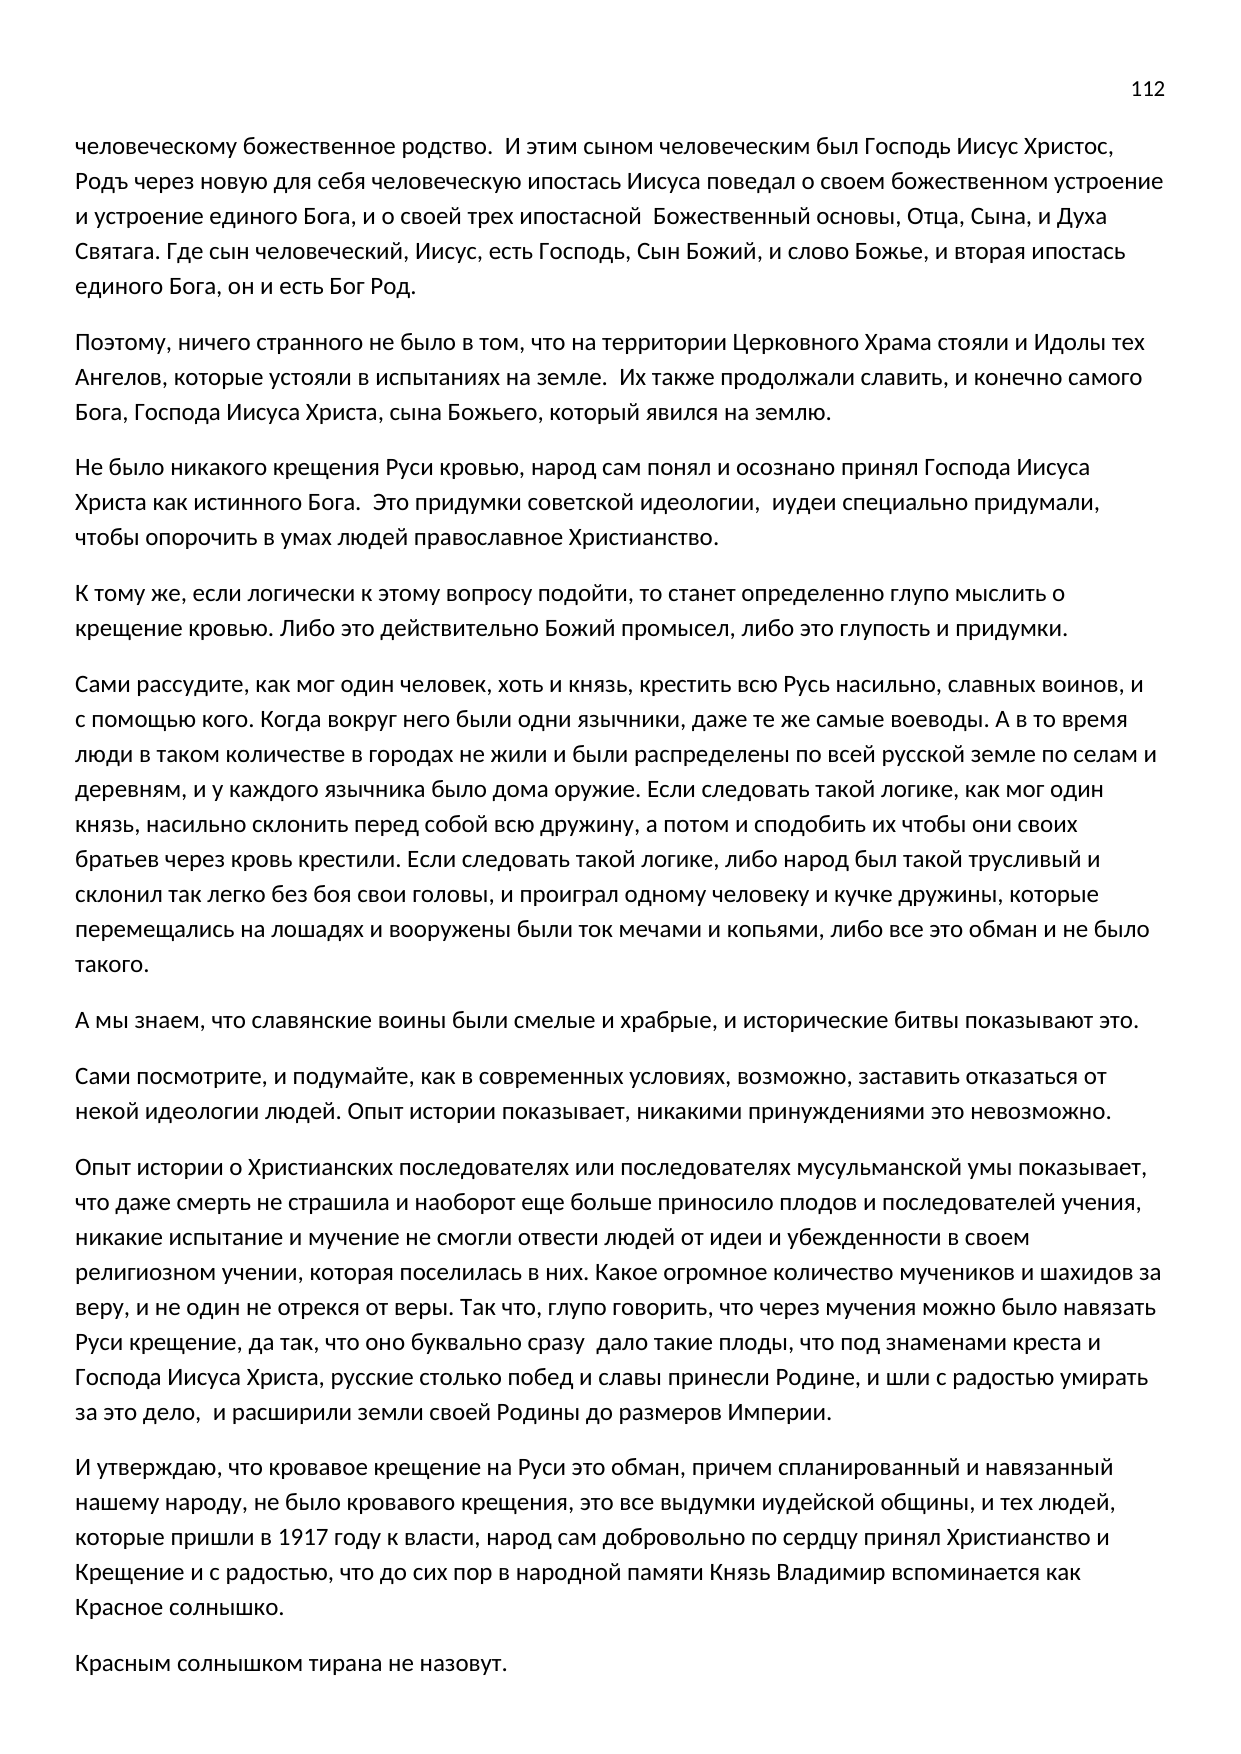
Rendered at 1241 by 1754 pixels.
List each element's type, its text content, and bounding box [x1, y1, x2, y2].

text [75, 130, 1165, 300]
text Опыт истории о Христианских последователях или последователях мусульманской умы показывает, что даже смерть не страшила и наоборот еще больше приносило плодов и последователей учения, никакие испытание и мучение не смогли отвести людей от идеи и убежденности в своем религиозном учении, которая поселилась в них. Какое огромное количество мучеников и шахидов за веру, и не один не отрекся от веры. Так что, глупо говорить, что через мучения можно было навязать Руси крещение, да так, что оно буквально сразу дало такие плоды, что под знаменами креста и Господа Иисуса Христа, русские столько побед и славы принесли Родине, и шли с радостью умирать за это дело, и расширили земли своей Родины до размеров Империи. [75, 1151, 1165, 1426]
text Поэтому, ничего странного не было в том, что на территории Церковного Храма стояли и Идолы тех Ангелов, которые устояли в испытаниях на земле. Их также продолжали славить, и конечно самого Бога, Господа Иисуса Христа, сына Божьего, который явился на землю. [75, 326, 1165, 426]
text Сами рассудите, как мог один человек, хоть и князь, крестить всю Русь насильно, славных воинов, и с помощью кого. Когда вокруг него были одни язычники, даже те же самые воеводы. А в то время люди в таком количестве в городах не жили и были распределены по всей русской земле по селам и деревням, и у каждого язычника было дома оружие. Если следовать такой логике, как мог один князь, насильно склонить перед собой всю дружину, а потом и сподобить их чтобы они своих братьев через кровь крестили. Если следовать такой логике, либо народ был такой трусливый и склонил так легко без боя свои головы, и проиграл одному человеку и кучке дружины, которые перемещались на лошадях и вооружены были ток мечами и копьями, либо все это обман и не было такого. [75, 668, 1165, 979]
text А мы знаем, что славянские воины были смелые и храбрые, и исторические битвы показывают это. [75, 1004, 1165, 1034]
text Сами посмотрите, и подумайте, как в современных условиях, возможно, заставить отказаться от некой идеологии людей. Опыт истории показывает, никакими принуждениями это невозможно. [75, 1060, 1165, 1125]
text К тому же, если логически к этому вопросу подойти, то станет определенно глупо мыслить о крещение кровью. Либо это действительно Божий промысел, либо это глупость и придумки. [75, 577, 1165, 643]
text Не было никакого крещения Руси кровью, народ сам понял и осознано принял Господа Иисуса Христа как истинного Бога. Это придумки советской идеологии, иудеи специально придумали, чтобы опорочить в умах людей православное Христианство. [75, 451, 1165, 552]
text Красным солнышком тирана не назовут. [75, 1647, 1165, 1678]
text И утверждаю, что кровавое крещение на Руси это обман, причем спланированный и навязанный нашему народу, не было кровавого крещения, это все выдумки иудейской общины, и тех людей, которые пришли в 1917 году к власти, народ сам добровольно по сердцу принял Христианство и Крещение и с радостью, что до сих пор в народной памяти Князь Владимир вспоминается как Красное солнышко. [75, 1451, 1165, 1622]
